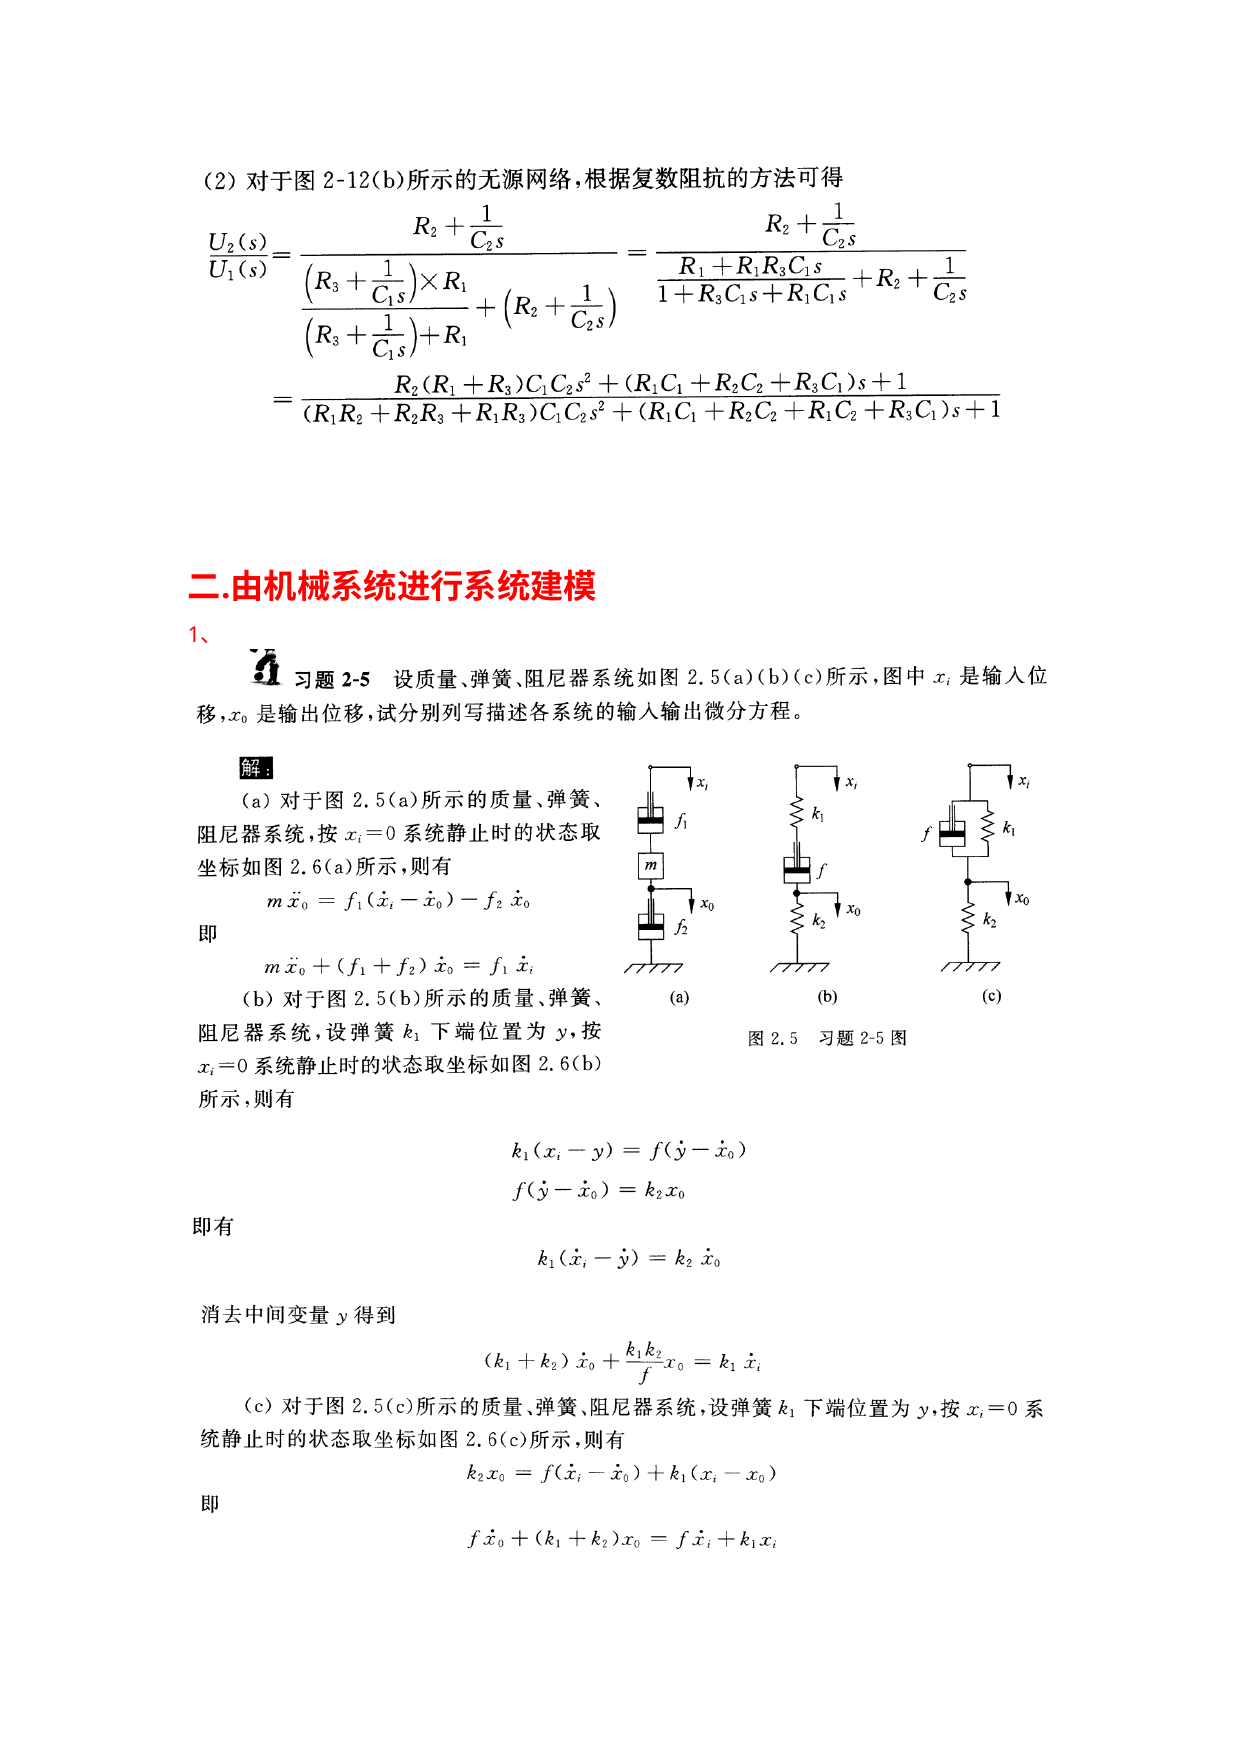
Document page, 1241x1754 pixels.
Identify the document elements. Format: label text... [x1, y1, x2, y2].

text 二.由机械系统进行系统建模 [187, 552, 1053, 617]
picture [187, 1137, 1053, 1279]
picture [187, 747, 1053, 1115]
picture [187, 1299, 1053, 1555]
picture [187, 162, 1053, 429]
text 1、 [187, 617, 1053, 649]
picture [187, 649, 1053, 730]
